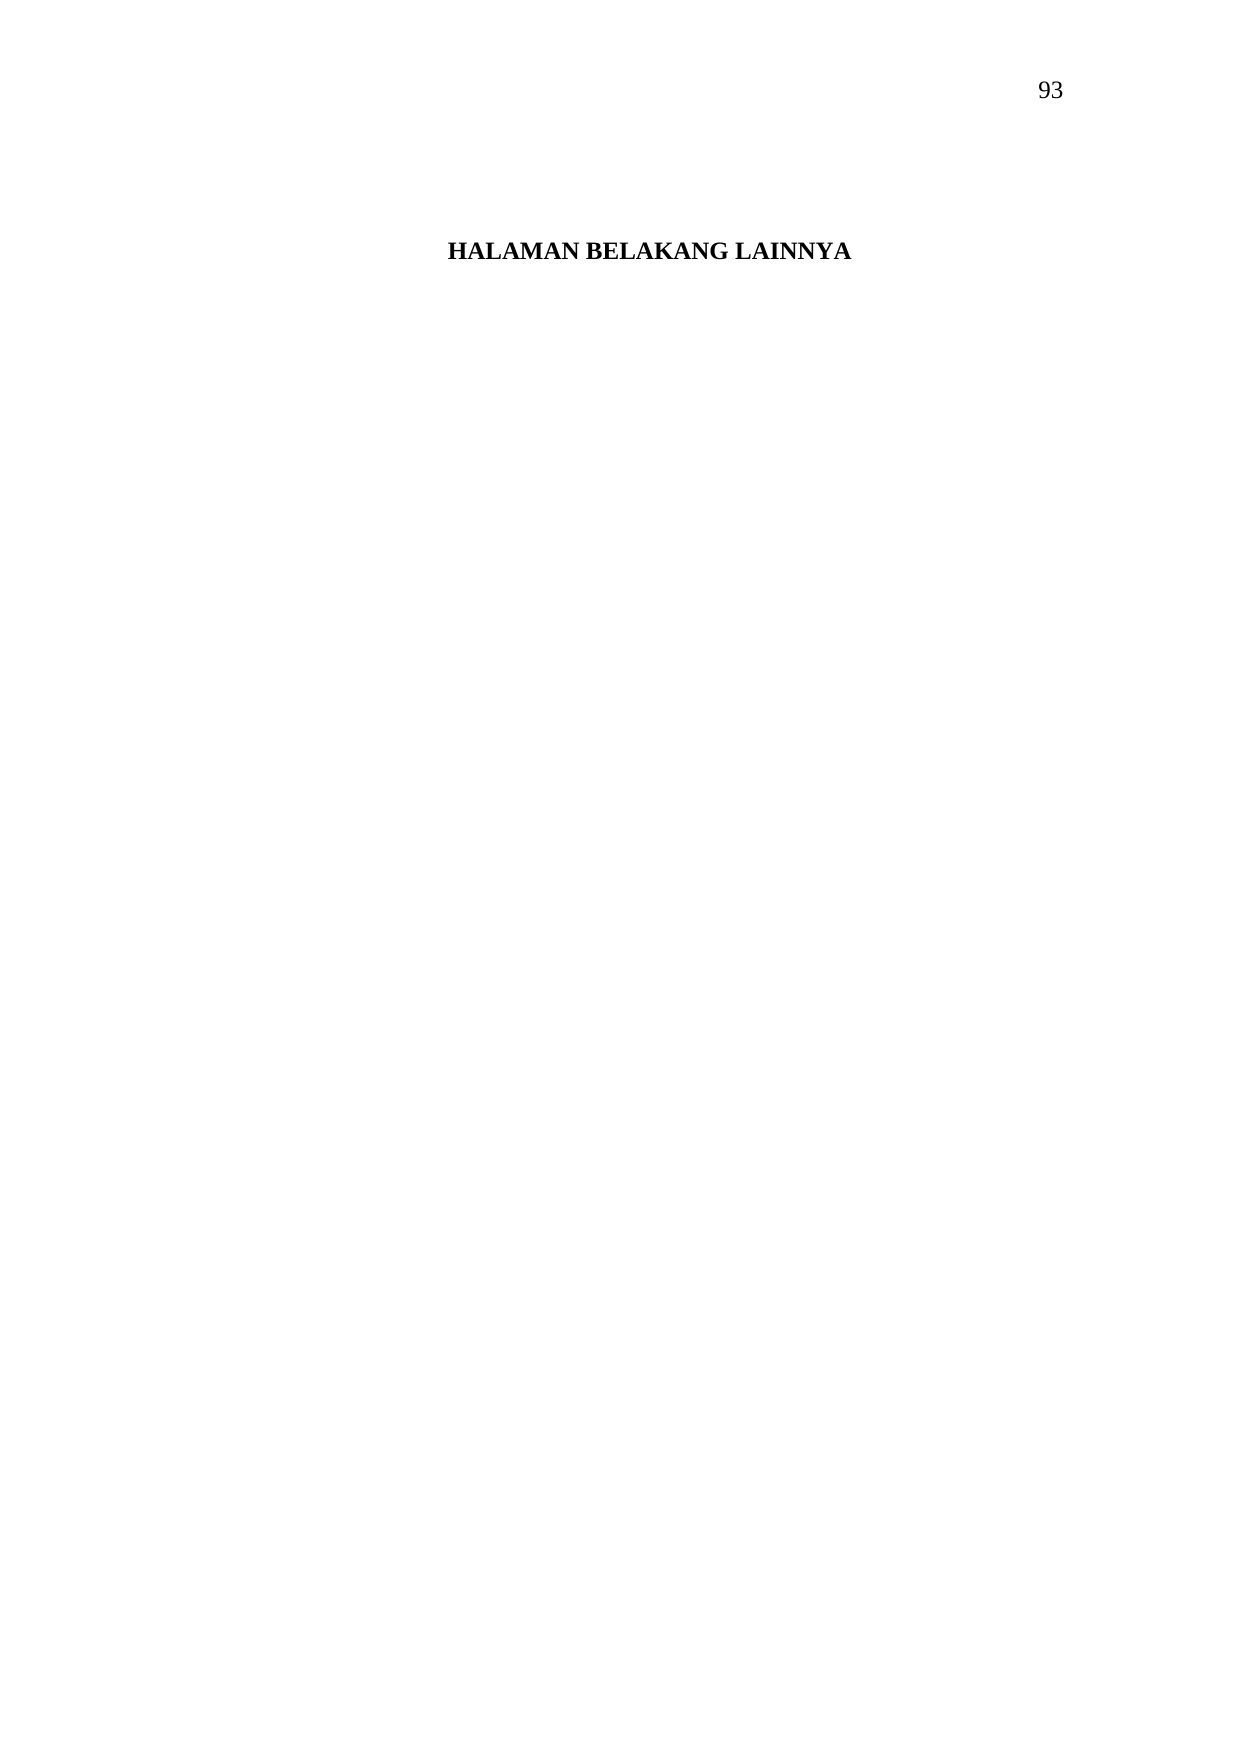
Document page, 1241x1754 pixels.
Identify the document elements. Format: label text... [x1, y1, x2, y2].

subtitle HALAMAN BELAKANG LAINNYA [236, 236, 1063, 265]
